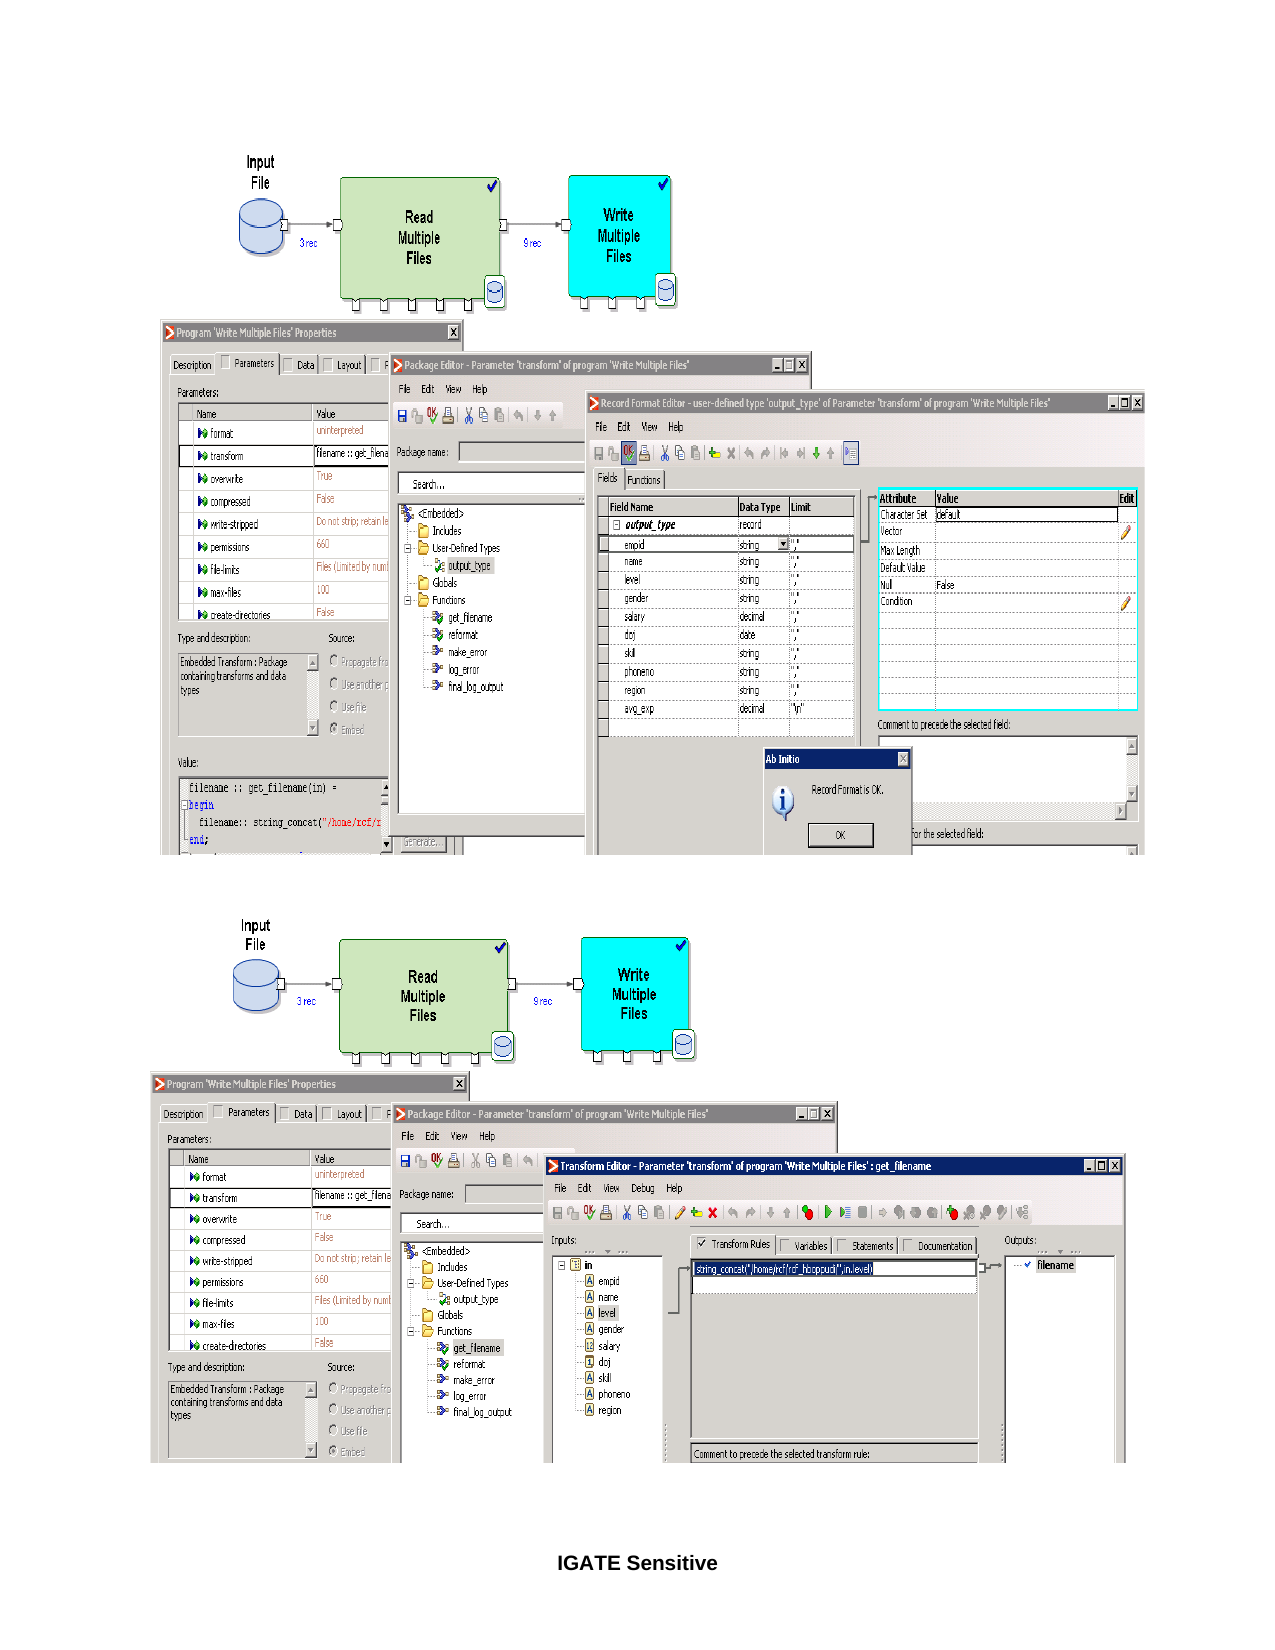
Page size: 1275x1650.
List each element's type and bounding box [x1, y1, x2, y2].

picture [150, 912, 1144, 1463]
picture [150, 150, 1145, 855]
